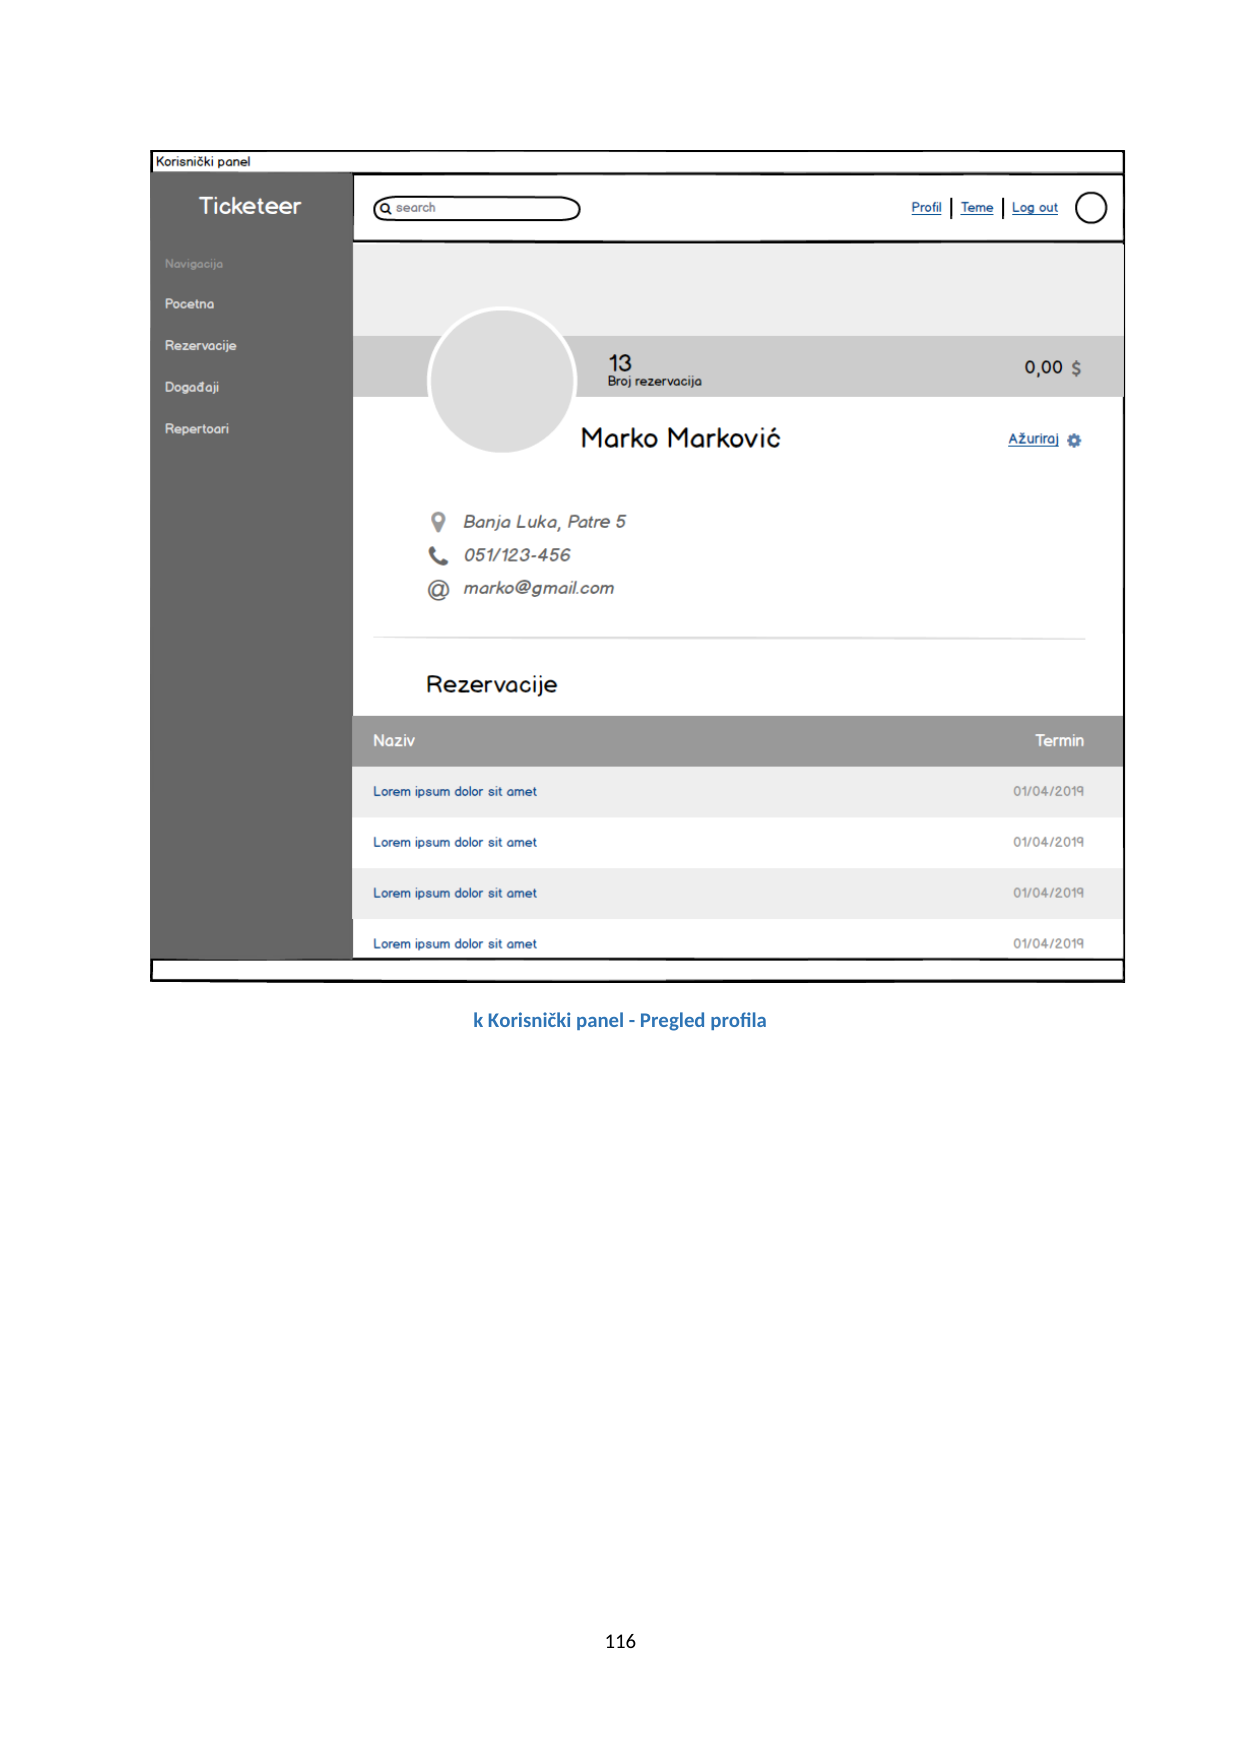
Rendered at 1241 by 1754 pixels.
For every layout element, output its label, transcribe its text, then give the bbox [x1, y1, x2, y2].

picture [150, 150, 1125, 983]
text k Korisnički panel - Pregled profila [150, 1007, 1090, 1033]
